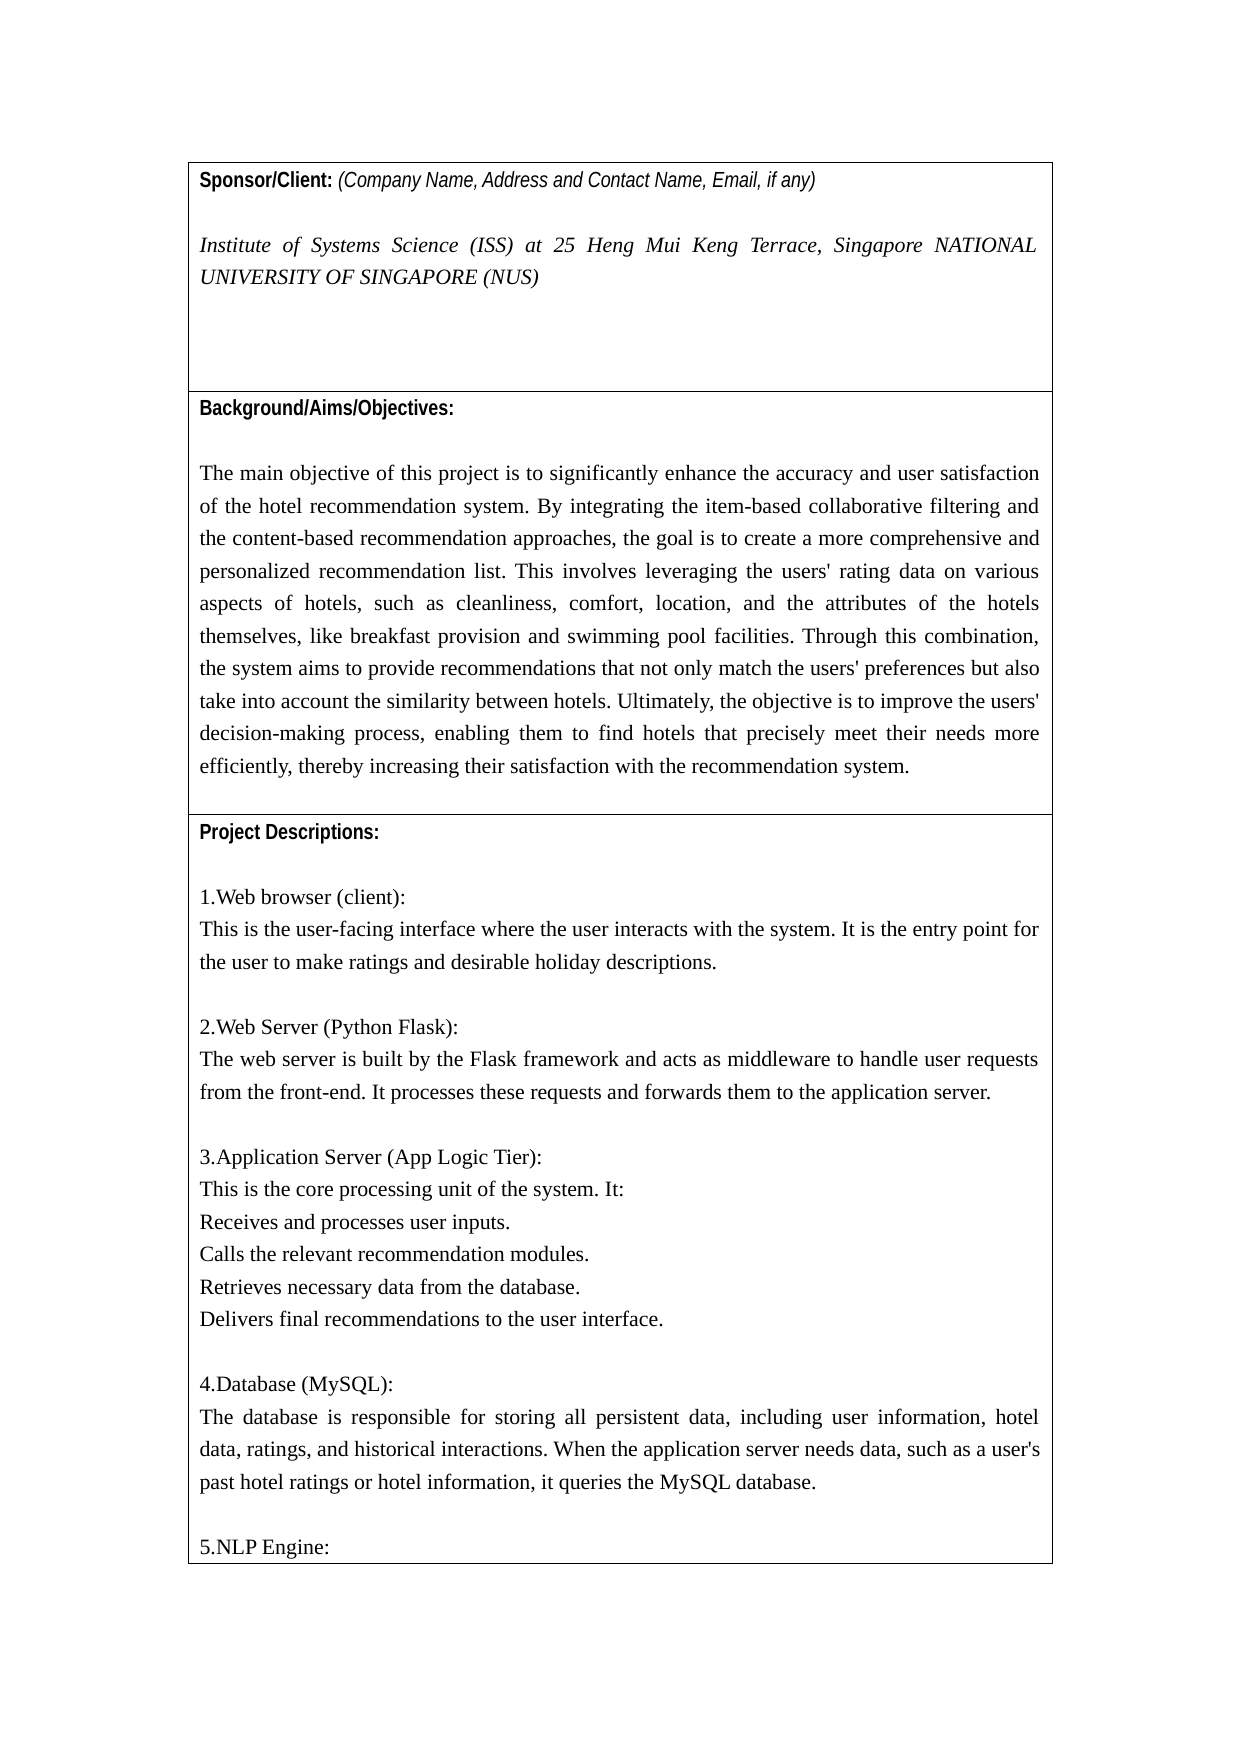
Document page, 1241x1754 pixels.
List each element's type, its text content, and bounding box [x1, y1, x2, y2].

table_cell Sponsor/Client: (Company Name, Address and Contact Name, Email, if any) Institute of Systems Science (ISS) at 25 Heng Mui Keng Terrace, Singapore NATIONAL UNIVERSITY OF SINGAPORE (NUS) [189, 163, 1052, 391]
table_cell Background/Aims/Objectives: The main objective of this project is to significantly enhance the accuracy and user satisfaction of the hotel recommendation system. By integrating the item-based collaborative filtering and the content-based recommendation approaches, the goal is to create a more comprehensive and personalized recommendation list. This involves leveraging the users' rating data on various aspects of hotels, such as cleanliness, comfort, location, and the attributes of the hotels themselves, like breakfast provision and swimming pool facilities. Through this combination, the system aims to provide recommendations that not only match the users' preferences but also take into account the similarity between hotels. Ultimately, the objective is to improve the users' decision-making process, enabling them to find hotels that precisely meet their needs more efficiently, thereby increasing their satisfaction with the recommendation system. [189, 392, 1052, 814]
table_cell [189, 815, 1052, 1563]
